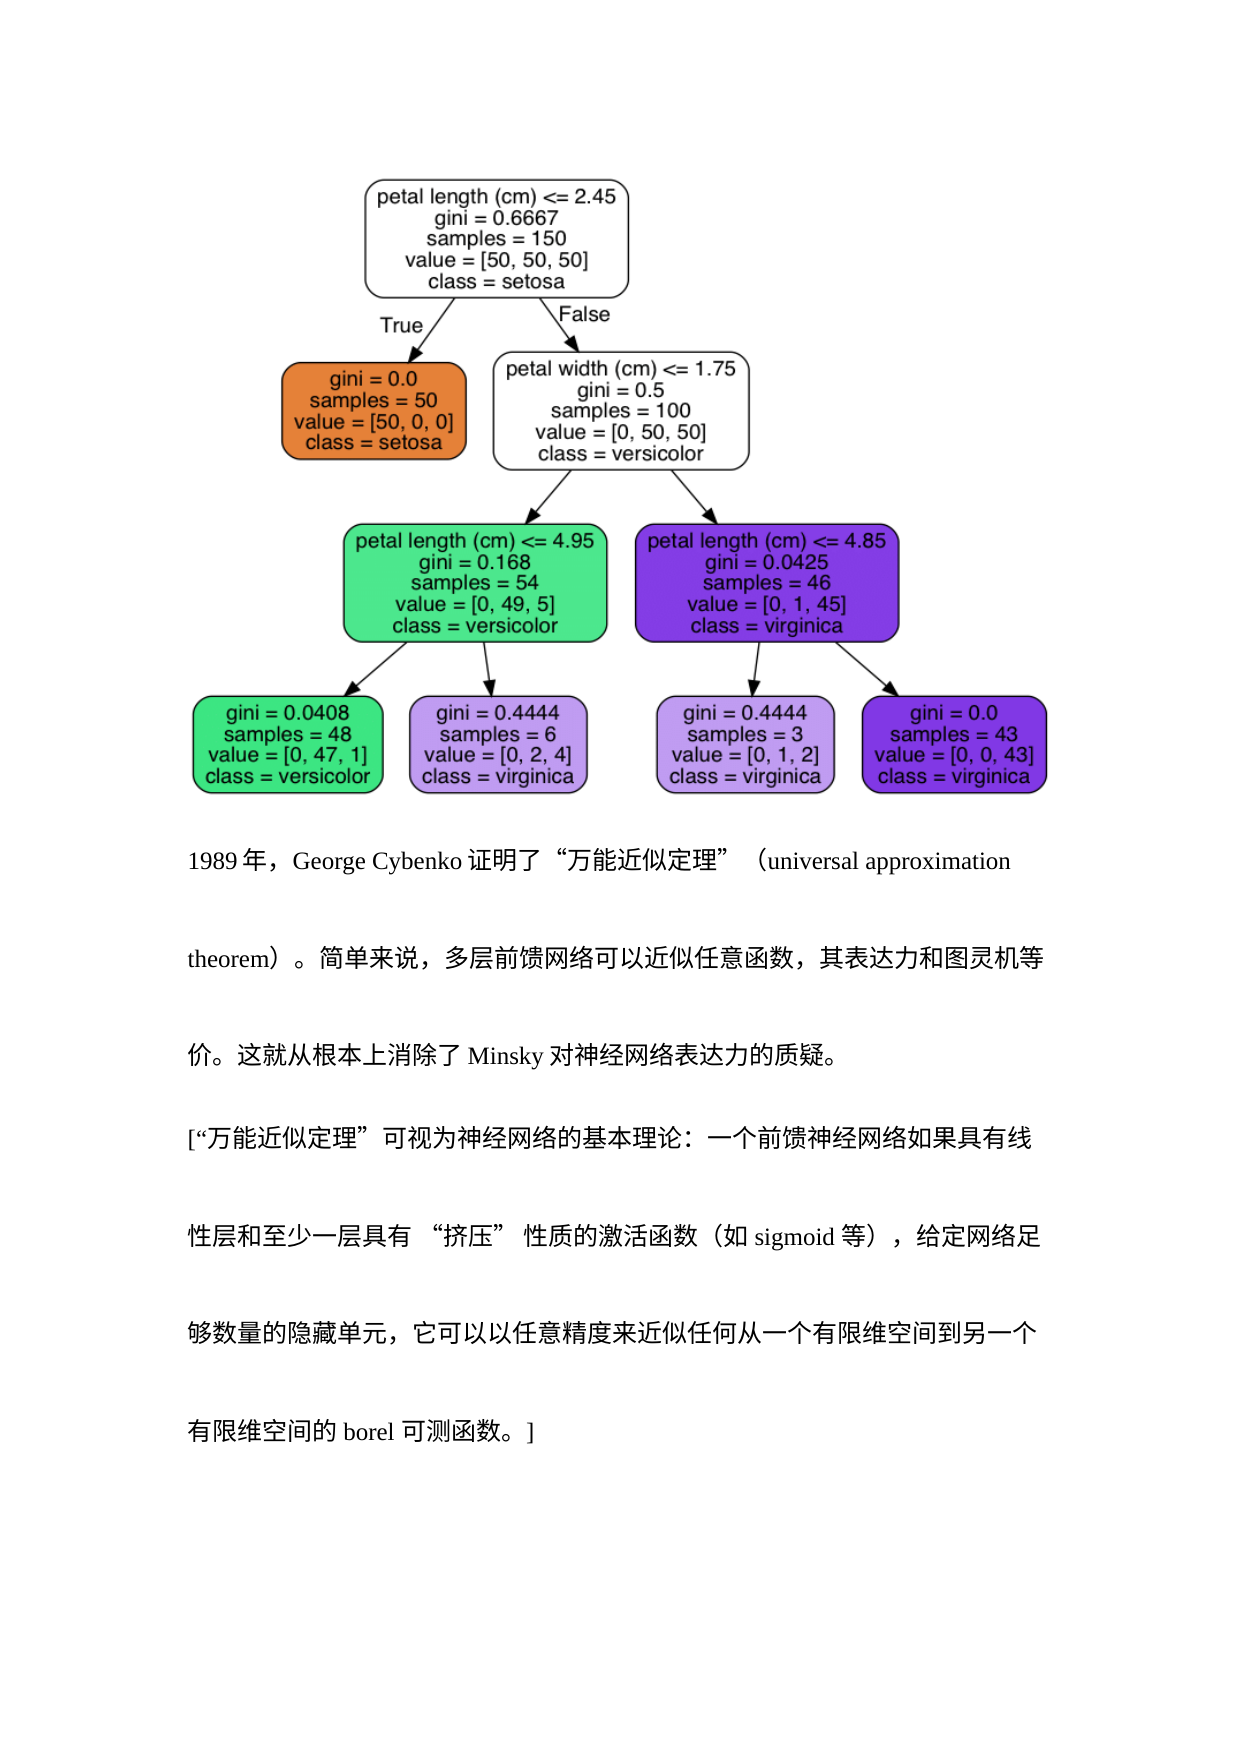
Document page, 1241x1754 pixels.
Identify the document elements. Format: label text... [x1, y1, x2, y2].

picture [187, 175, 1053, 799]
text 1989年，George Cybenko证明了“万能近似定理”（universal approximation theorem）。简单来说，多层前馈网络可以近似任意函数，其表达力和图灵机等价。这就从根本上消除了Minsky对神经网络表达力的质疑。 [187, 826, 1053, 1086]
text [“万能近似定理”可视为神经网络的基本理论：⼀个前馈神经⽹络如果具有线性层和⾄少⼀层具有 “挤压” 性质的激活函数（如 sigmoid 等），给定⽹络⾜够数量的隐藏单元，它可以以任意精度来近似任何从⼀个有限维空间到另⼀个有限维空间的 borel 可测函数。] [187, 1104, 1053, 1462]
